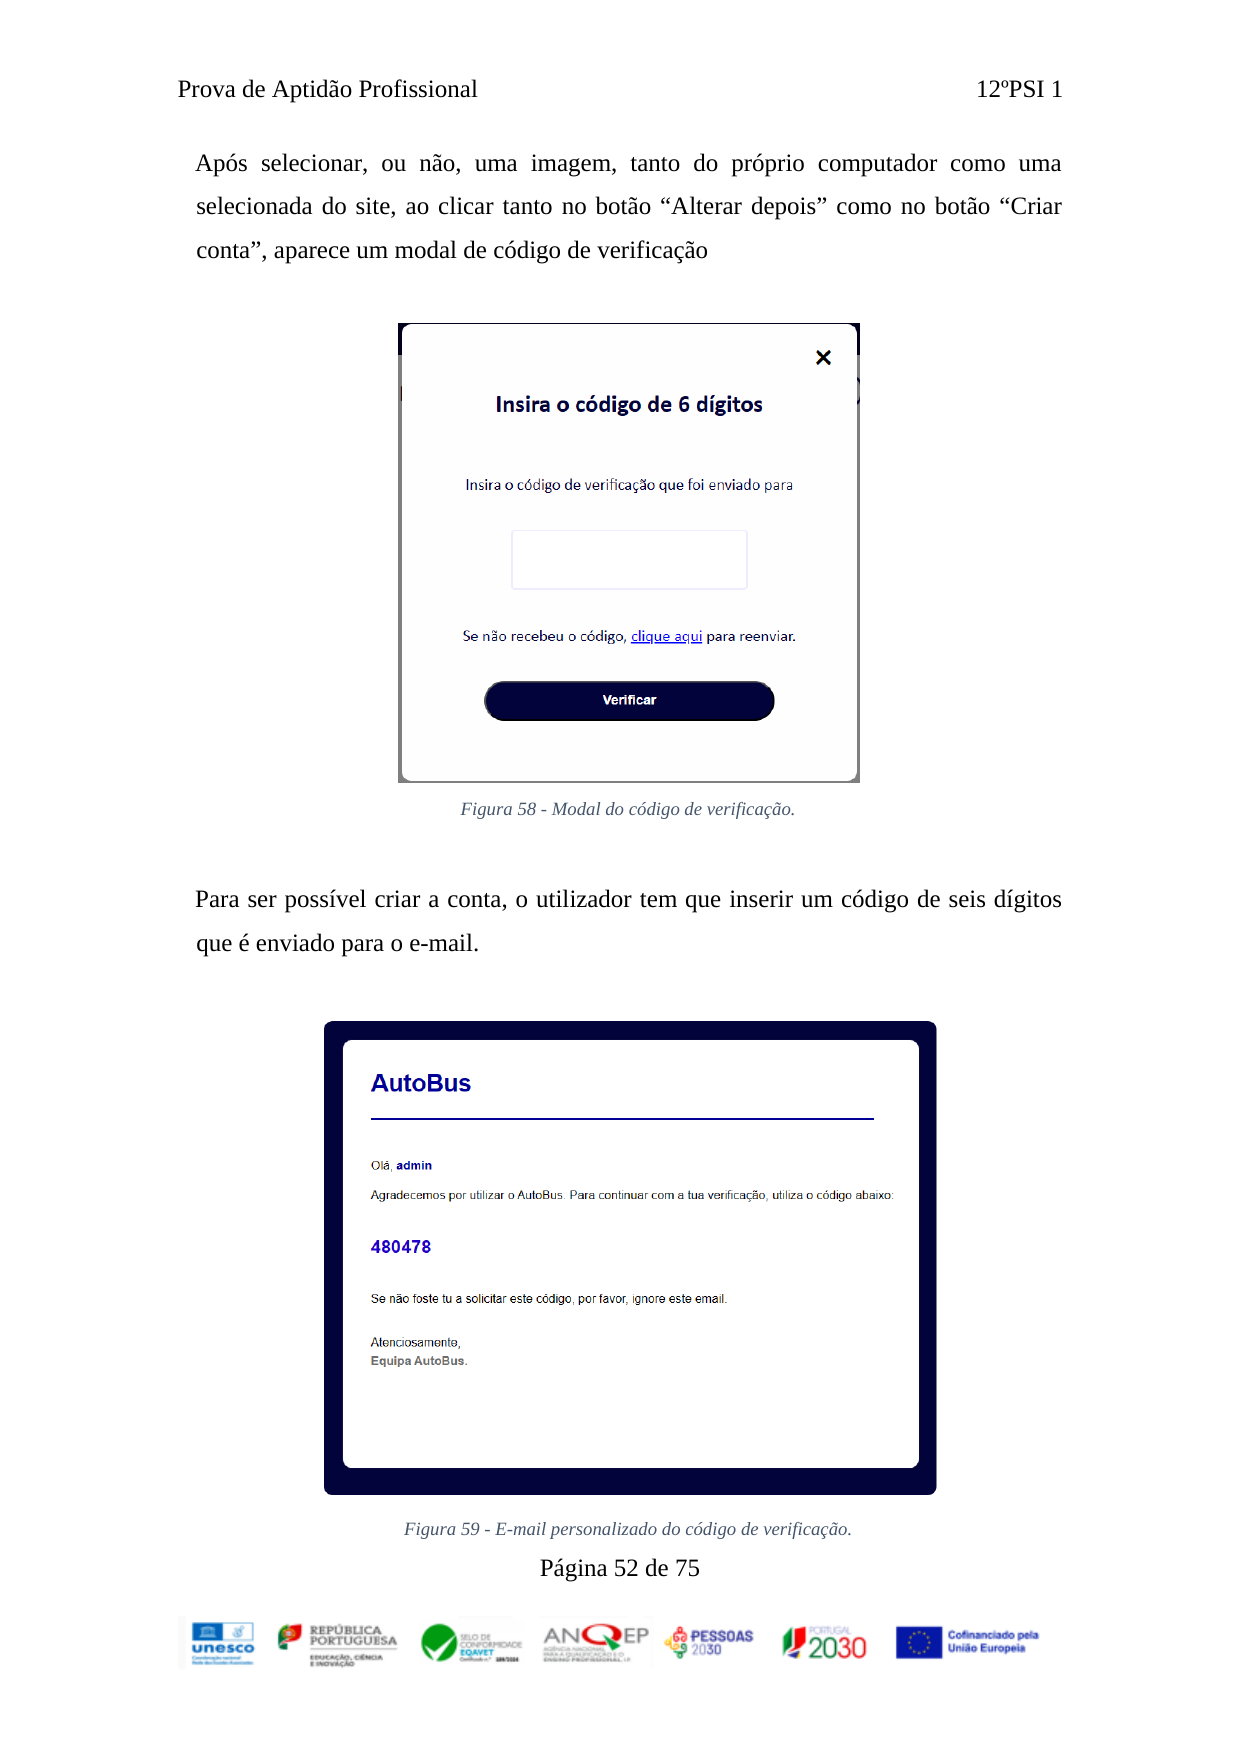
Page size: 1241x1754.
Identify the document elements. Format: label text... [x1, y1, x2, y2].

picture [398, 323, 860, 783]
picture [177, 1615, 1084, 1677]
text Figura - E-mail personalizado do código de verificação. [195, 1518, 1063, 1540]
text Figura - Modal do código de verificação. [195, 798, 1063, 819]
text Para ser possível criar a conta, o utilizador tem que inserir um código de seis dígitos que é enviado para o e-mail. [195, 884, 1063, 957]
text Após selecionar, ou não, uma imagem, tanto do próprio computador como uma selecionada do site, ao clicar tanto no botão “Alterar depois” como no botão “Criar conta”, aparece um modal de código de verificação [195, 148, 1063, 264]
picture [317, 1016, 941, 1503]
